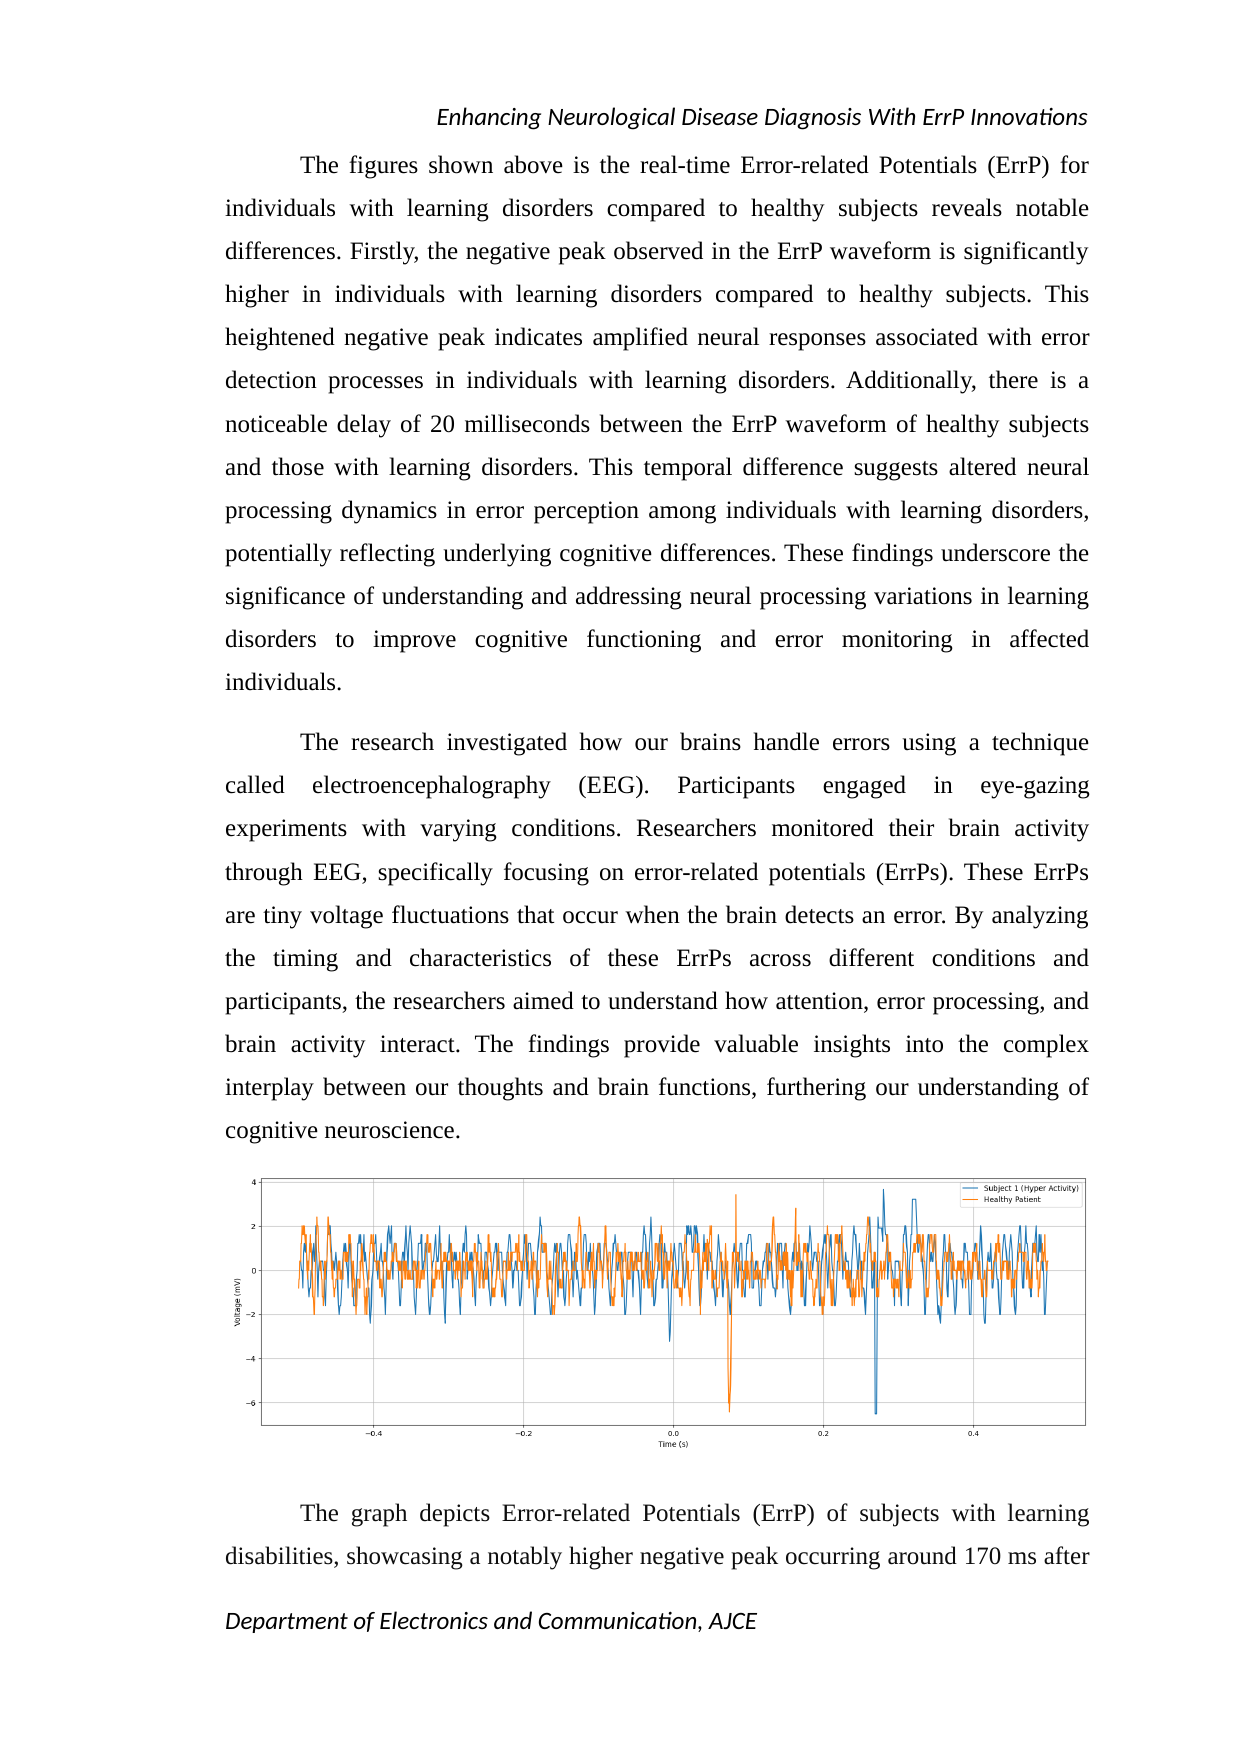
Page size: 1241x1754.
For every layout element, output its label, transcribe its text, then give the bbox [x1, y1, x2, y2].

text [225, 1175, 1090, 1541]
text The figures shown above is the real-time Error-related Potentials (ErrP) for individuals with learning disorders compared to healthy subjects reveals notable differences. Firstly, the negative peak observed in the ErrP waveform is significantly higher in individuals with learning disorders compared to healthy subjects. This heightened negative peak indicates amplified neural responses associated with error detection processes in individuals with learning disorders. Additionally, there is a noticeable delay of 20 milliseconds between the ErrP waveform of healthy subjects and those with learning disorders. This temporal difference suggests altered neural processing dynamics in error perception among individuals with learning disorders, potentially reflecting underlying cognitive differences. These findings underscore the significance of understanding and addressing neural processing variations in learning disorders to improve cognitive functioning and error monitoring in affected individuals. [225, 150, 1090, 696]
text The research investigated how our brains handle errors using a technique called electroencephalography (EEG). Participants engaged in eye-gazing experiments with varying conditions. Researchers monitored their brain activity through EEG, specifically focusing on error-related potentials (ErrPs). These ErrPs are tiny voltage fluctuations that occur when the brain detects an error. By analyzing the timing and characteristics of these ErrPs across different conditions and participants, the researchers aimed to understand how attention, error processing, and brain activity interact. The findings provide valuable insights into the complex interplay between our thoughts and brain functions, furthering our understanding of cognitive neuroscience. [225, 727, 1090, 1144]
picture [229, 1174, 1090, 1453]
